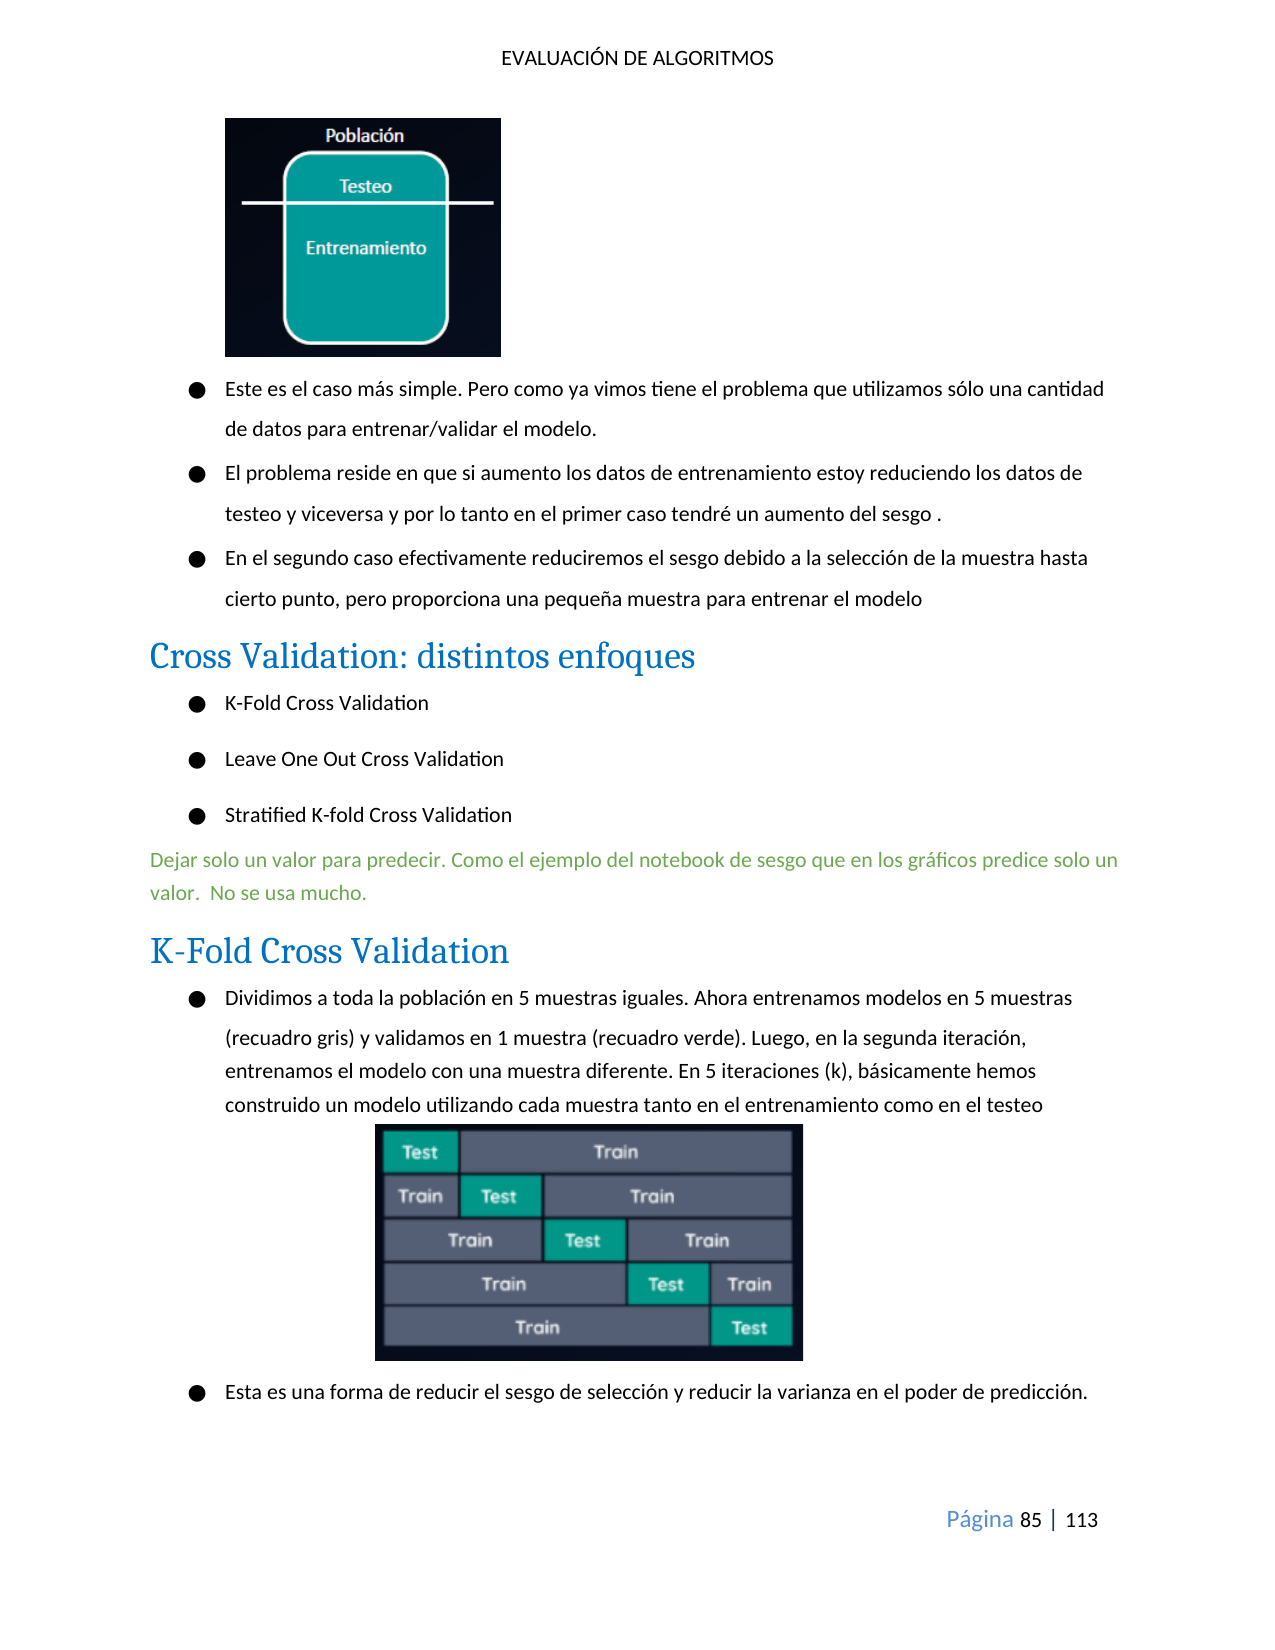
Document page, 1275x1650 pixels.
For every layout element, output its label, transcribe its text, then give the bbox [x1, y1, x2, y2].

list Esta es una forma de reducir el sesgo de selección y reducir la varianza en el poder de predicción. [187, 1367, 1125, 1412]
list Leave One Out Cross Validation [187, 734, 1125, 779]
list Dividimos a toda la población en 5 muestras iguales. Ahora entrenamos modelos en 5 muestras (recuadro gris) y validamos en 1 muestra (recuadro verde). Luego, en la segunda iteración, entrenamos el modelo con una muestra diferente. En 5 iteraciones (k), básicamente hemos construido un modelo utilizando cada muestra tanto en el entrenamiento como en el testeo [187, 973, 1125, 1117]
list El problema reside en que si aumento los datos de entrenamiento estoy reduciendo los datos de testeo y viceversa y por lo tanto en el primer caso tendré un aumento del sesgo . [187, 448, 1125, 527]
list K-Fold Cross Validation [187, 678, 1125, 723]
subtitle Cross Validation: distintos enfoques [150, 635, 1125, 678]
picture [225, 118, 501, 357]
subtitle K-Fold Cross Validation [150, 929, 1125, 973]
list En el segundo caso efectivamente reduciremos el sesgo debido a la selección de la muestra hasta cierto punto, pero proporciona una pequeña muestra para entrenar el modelo [187, 533, 1125, 612]
list Este es el caso más simple. Pero como ya vimos tiene el problema que utilizamos sólo una cantidad de datos para entrenar/validar el modelo. [187, 363, 1125, 442]
text Dejar solo un valor para predecir. Como el ejemplo del notebook de sesgo que en los gráficos predice solo un valor. No se usa mucho. [150, 846, 1125, 906]
picture [375, 1124, 804, 1361]
list Stratified K-fold Cross Validation [187, 790, 1125, 835]
